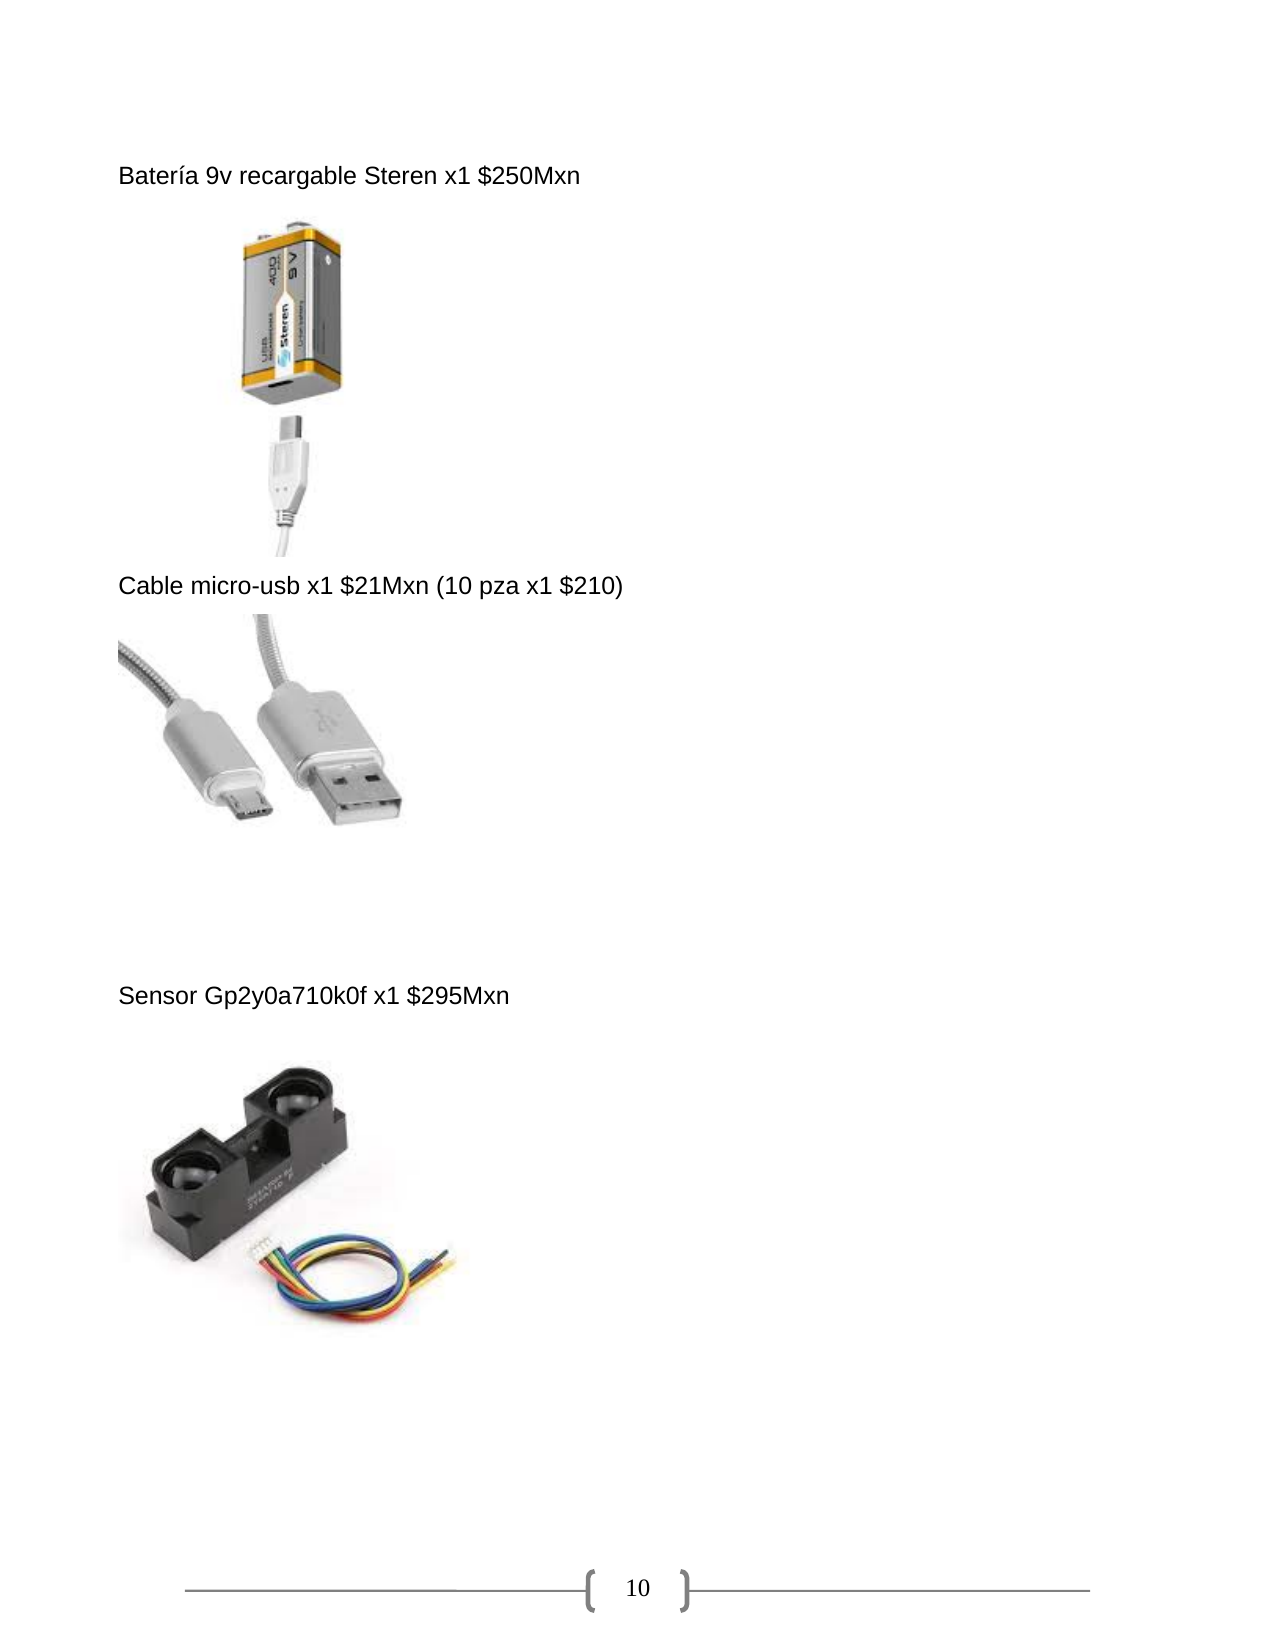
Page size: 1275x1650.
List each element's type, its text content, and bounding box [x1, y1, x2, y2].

picture [118, 1023, 471, 1377]
picture [118, 614, 471, 967]
text Sensor Gp2y0a710k0f x1 $295Mxn [118, 981, 1157, 1009]
text Cable micro-usb x1 $21Mxn (10 pza x1 $210) [118, 571, 1157, 600]
text Batería 9v recargable Steren x1 $250Mxn [118, 161, 1157, 190]
picture [118, 204, 471, 557]
